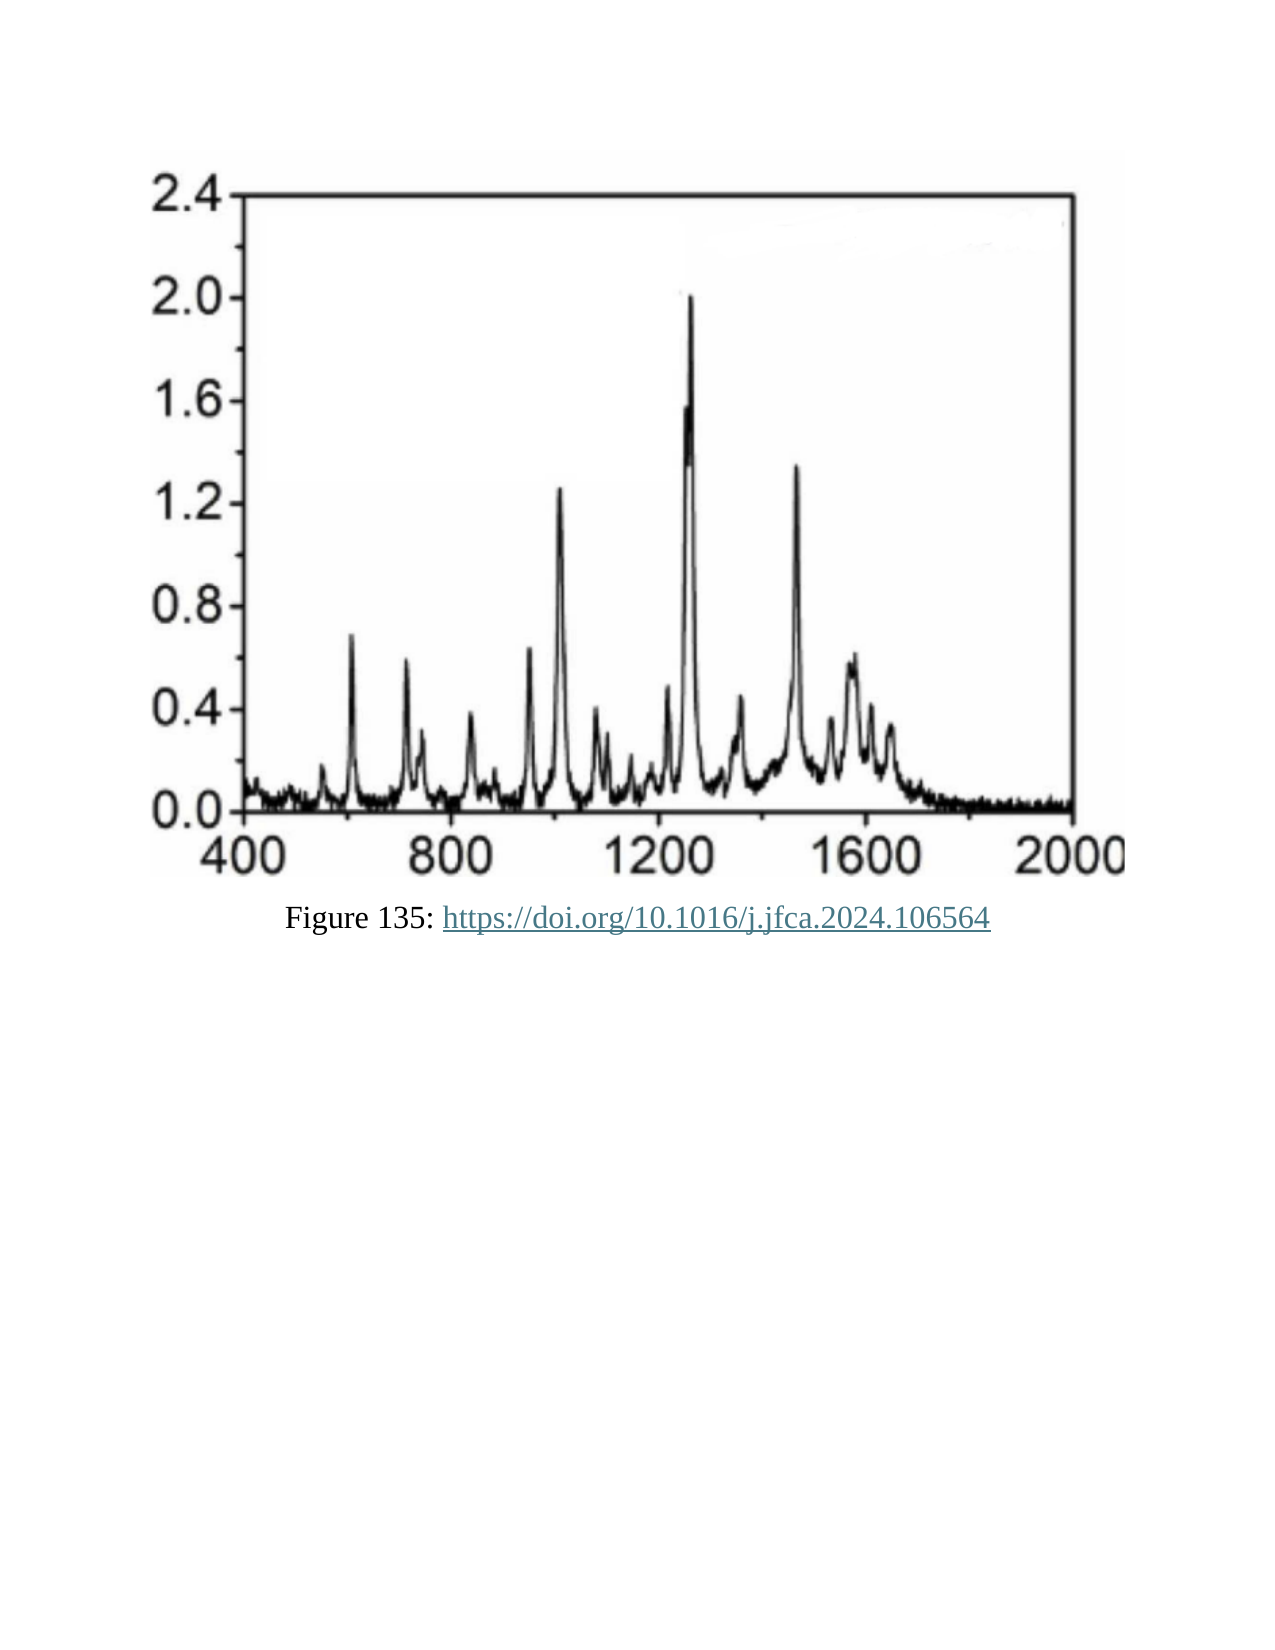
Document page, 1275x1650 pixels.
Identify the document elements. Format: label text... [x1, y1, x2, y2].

picture [150, 150, 1125, 877]
text Figure 135: https://doi.org/10.1016/j.jfca.2024.106564 [150, 898, 1125, 935]
